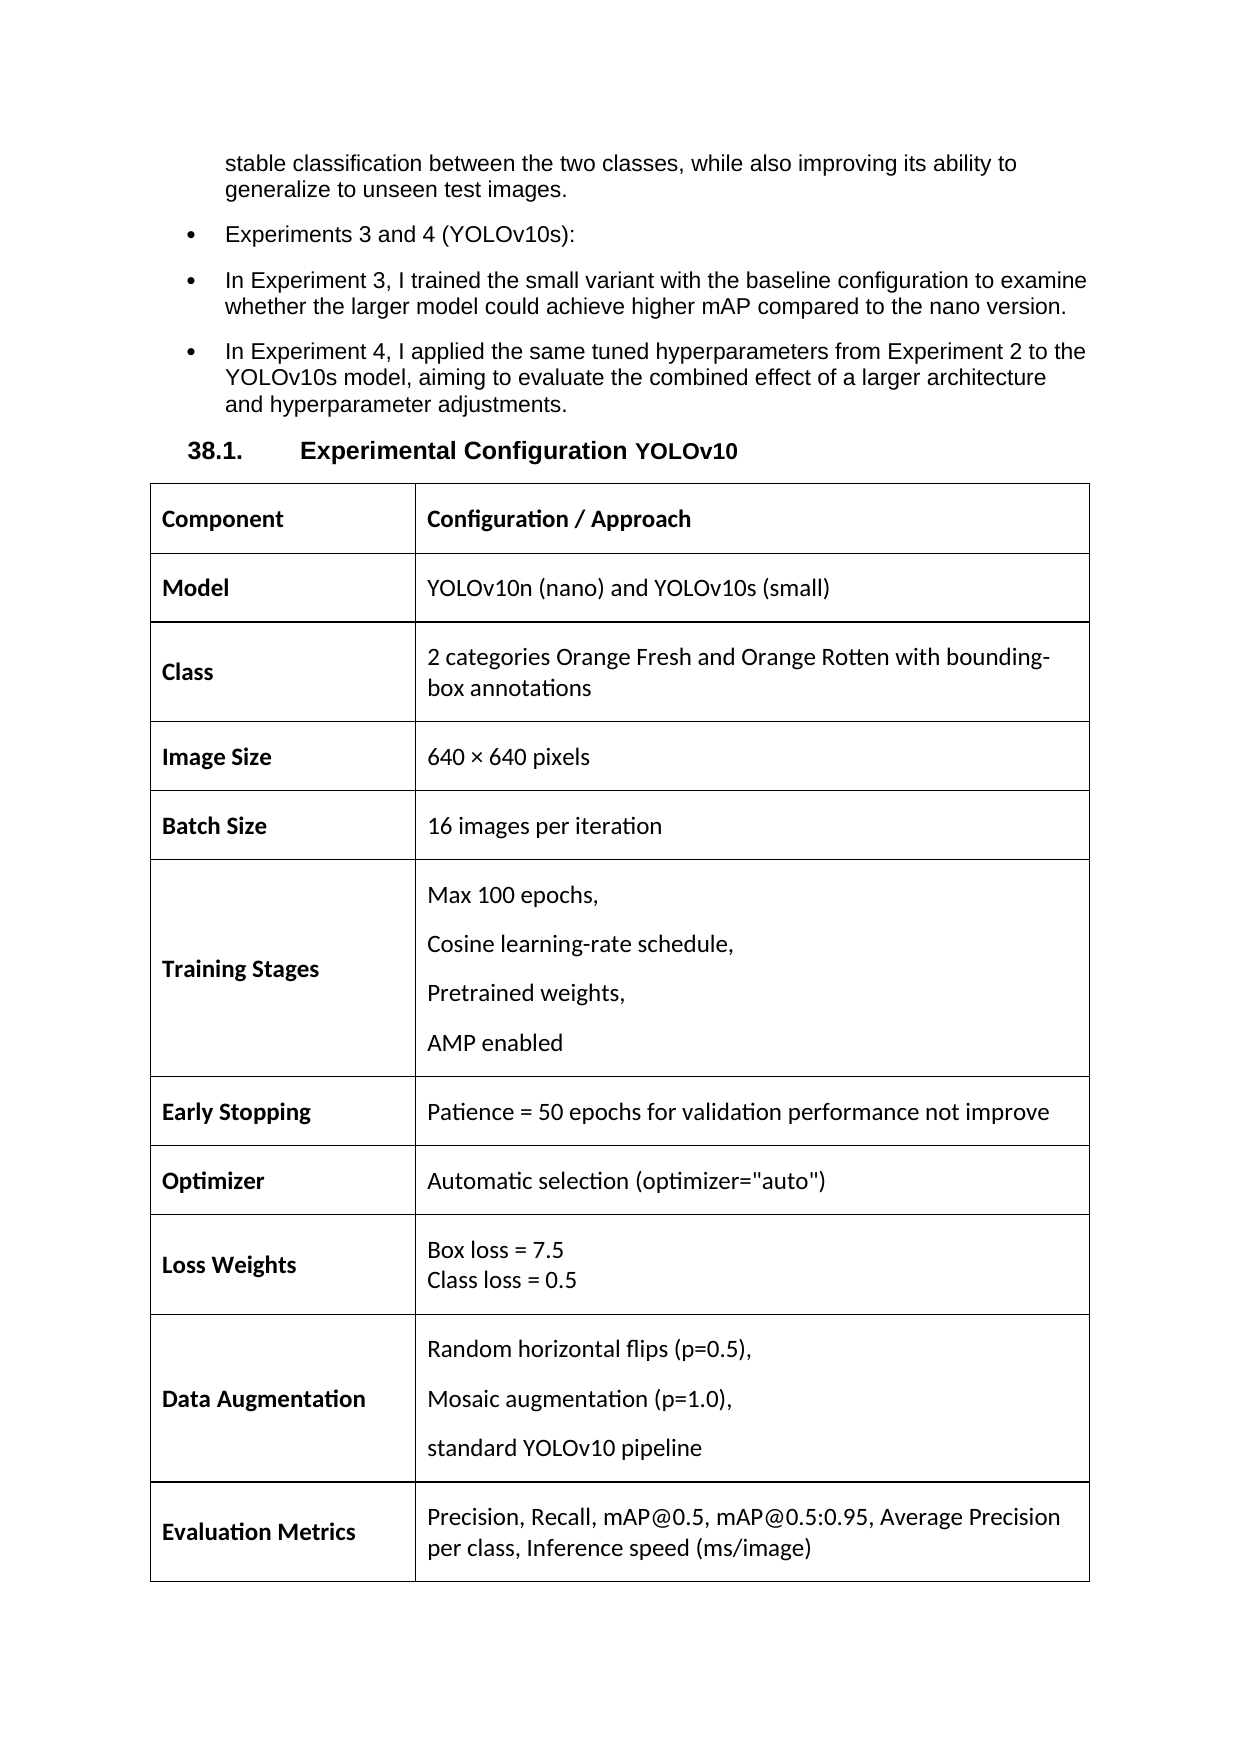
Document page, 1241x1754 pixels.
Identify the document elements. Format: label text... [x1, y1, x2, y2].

table_header Configuration / Approach [416, 484, 1089, 552]
table_cell 2 categories Orange Fresh and Orange Rotten with bounding-box annotations [416, 623, 1089, 721]
list Experimental Configuration YOLOv10 [187, 436, 1090, 464]
table_cell Patience = 50 epochs for validation performance not improve [416, 1077, 1089, 1145]
table_cell Data Augmentation [151, 1315, 415, 1481]
table_cell Box loss = 7.5 Class loss = 0.5 [416, 1215, 1089, 1314]
table_cell Automatic selection (optimizer="auto") [416, 1146, 1089, 1214]
list In Experiment 3, I trained the small variant with the baseline configuration to examine whether the larger model could achieve higher mAP compared to the nano version. [187, 267, 1090, 319]
table_header Component [151, 484, 415, 552]
list In Experiment 4, I applied the same tuned hyperparameters from Experiment 2 to the YOLOv10s model, aiming to evaluate the combined effect of a larger architecture and hyperparameter adjustments. [187, 338, 1090, 417]
table_cell Model [151, 554, 415, 621]
table_cell Random horizontal flips (p=0.5), Mosaic augmentation (p=1.0), standard YOLOv10 pipeline [416, 1315, 1089, 1481]
table_cell YOLOv10n (nano) and YOLOv10s (small) [416, 554, 1089, 621]
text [225, 150, 1090, 203]
list Experiments 3 and 4 (YOLOv10s): [187, 221, 1090, 248]
table_cell Batch Size [151, 791, 415, 859]
table_cell Training Stages [151, 860, 415, 1076]
table_cell Image Size [151, 722, 415, 790]
table_cell 640 × 640 pixels [416, 722, 1089, 790]
table_cell Evaluation Metrics [151, 1483, 415, 1581]
table_cell Early Stopping [151, 1077, 415, 1145]
table_cell Class [151, 623, 415, 721]
table_cell Optimizer [151, 1146, 415, 1214]
table_cell Precision, Recall, mAP@0.5, mAP@0.5:0.95, Average Precision per class, Inference speed (ms/image) [416, 1483, 1089, 1581]
table_cell Loss Weights [151, 1215, 415, 1314]
table_cell Max 100 epochs, Cosine learning-rate schedule, Pretrained weights, AMP enabled [416, 860, 1089, 1076]
table_cell 16 images per iteration [416, 791, 1089, 859]
